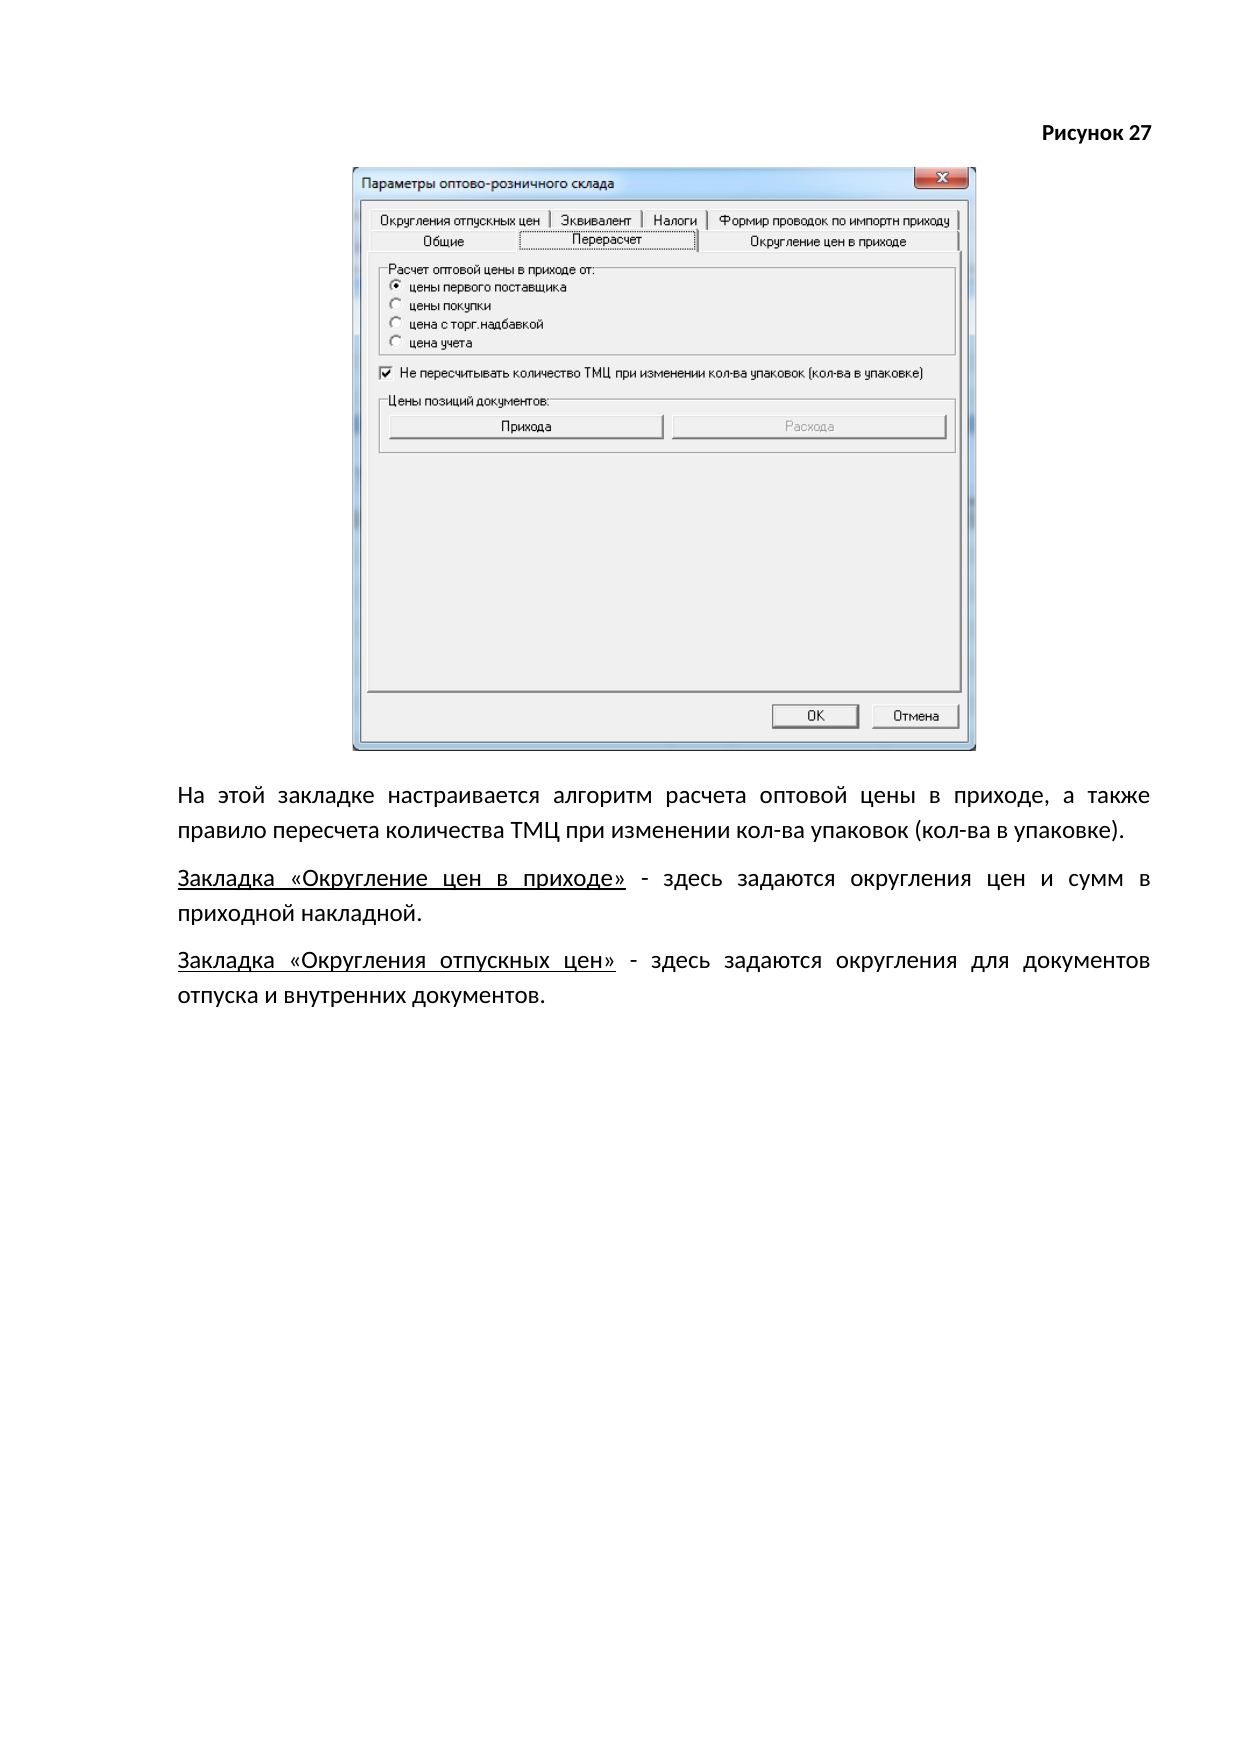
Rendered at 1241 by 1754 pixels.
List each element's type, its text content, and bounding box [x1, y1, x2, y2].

text На этой закладке настраивается алгоритм расчета оптовой цены в приходе, а также правило пересчета количества ТМЦ при изменении кол-ва упаковок (кол-ва в упаковке). [177, 780, 1152, 845]
text Рисунок 27 [177, 118, 1152, 146]
text Закладка «Округление цен в приходе» - здесь задаются округления цен и сумм в приходной накладной. [177, 862, 1152, 928]
text Закладка «Округления отпускных цен» - здесь задаются округления для документов отпуска и внутренних документов. [177, 945, 1152, 1010]
picture [352, 167, 977, 751]
